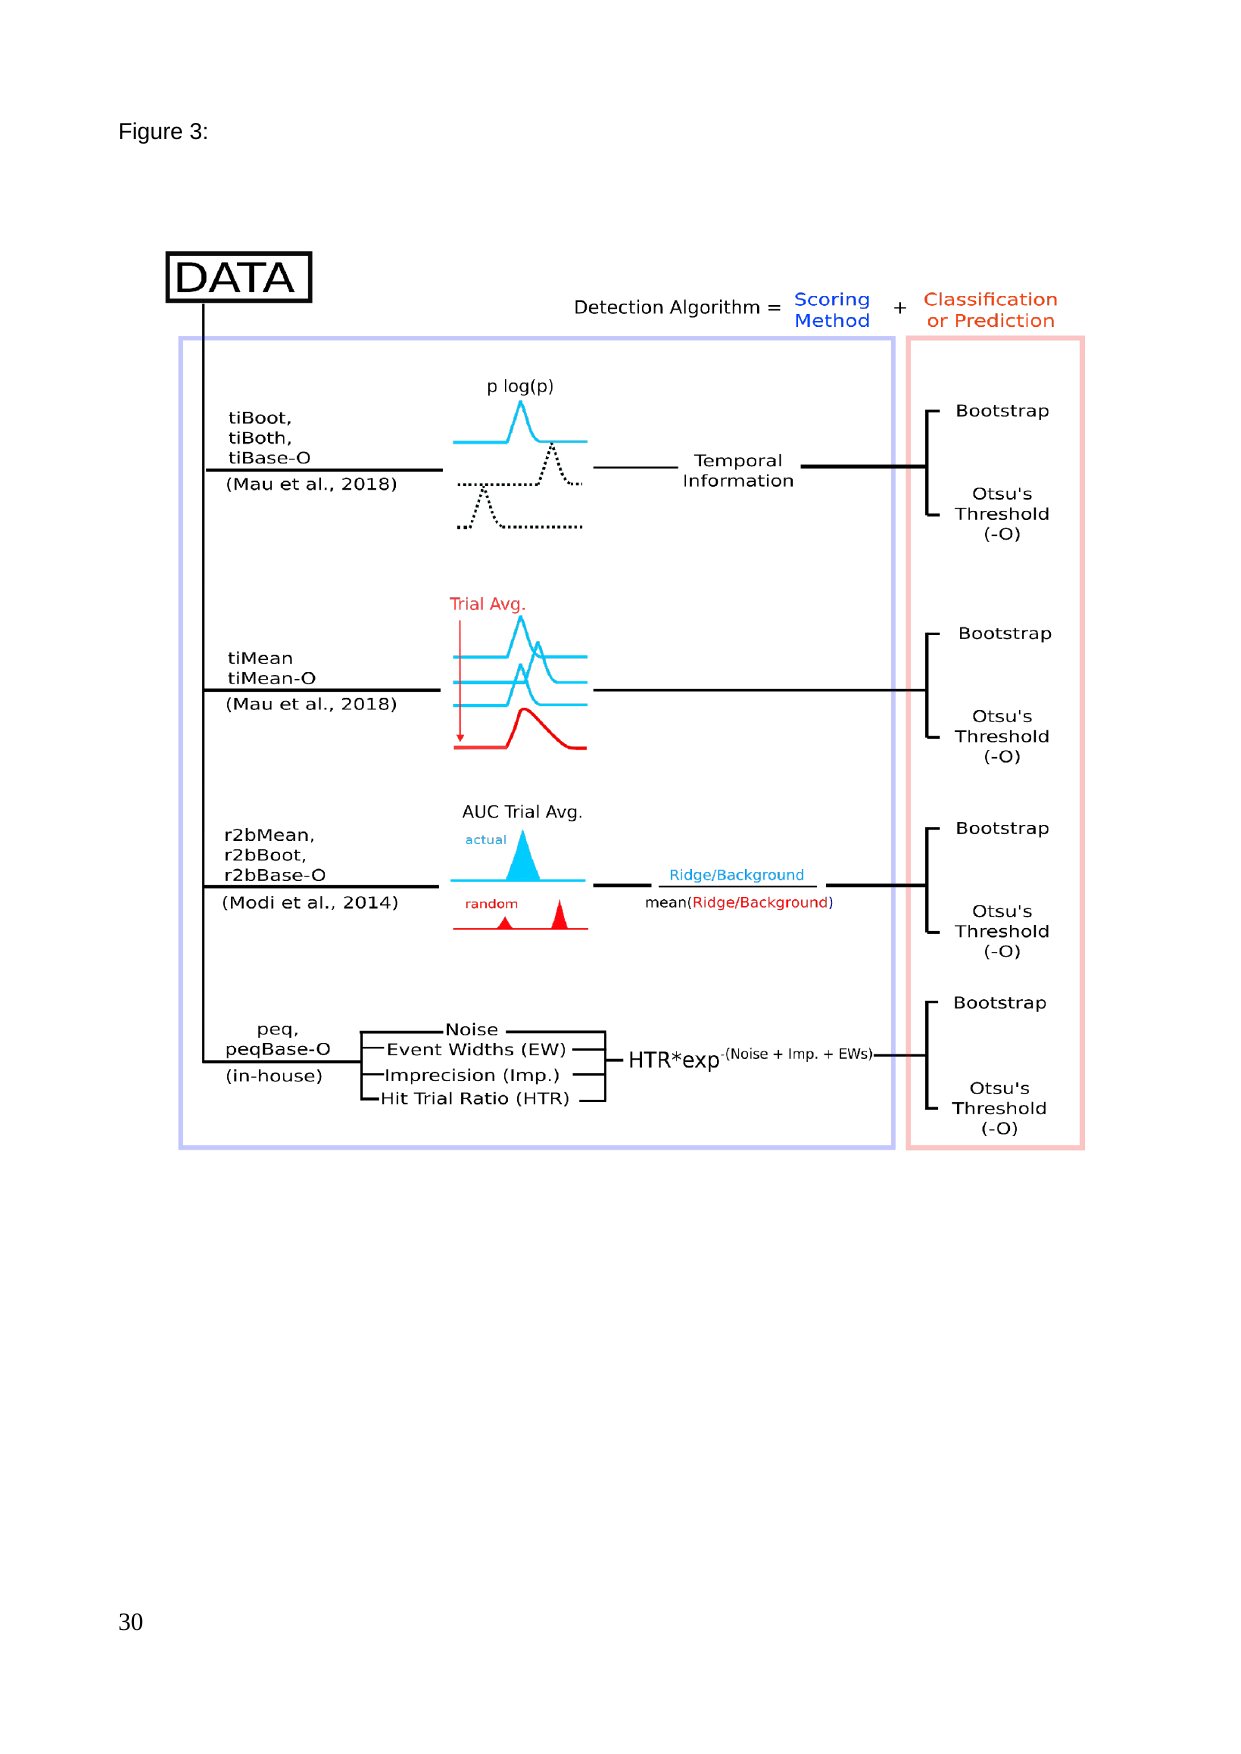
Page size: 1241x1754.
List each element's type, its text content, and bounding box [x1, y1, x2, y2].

text Figure 3: [118, 118, 1122, 144]
picture [118, 234, 1122, 1175]
